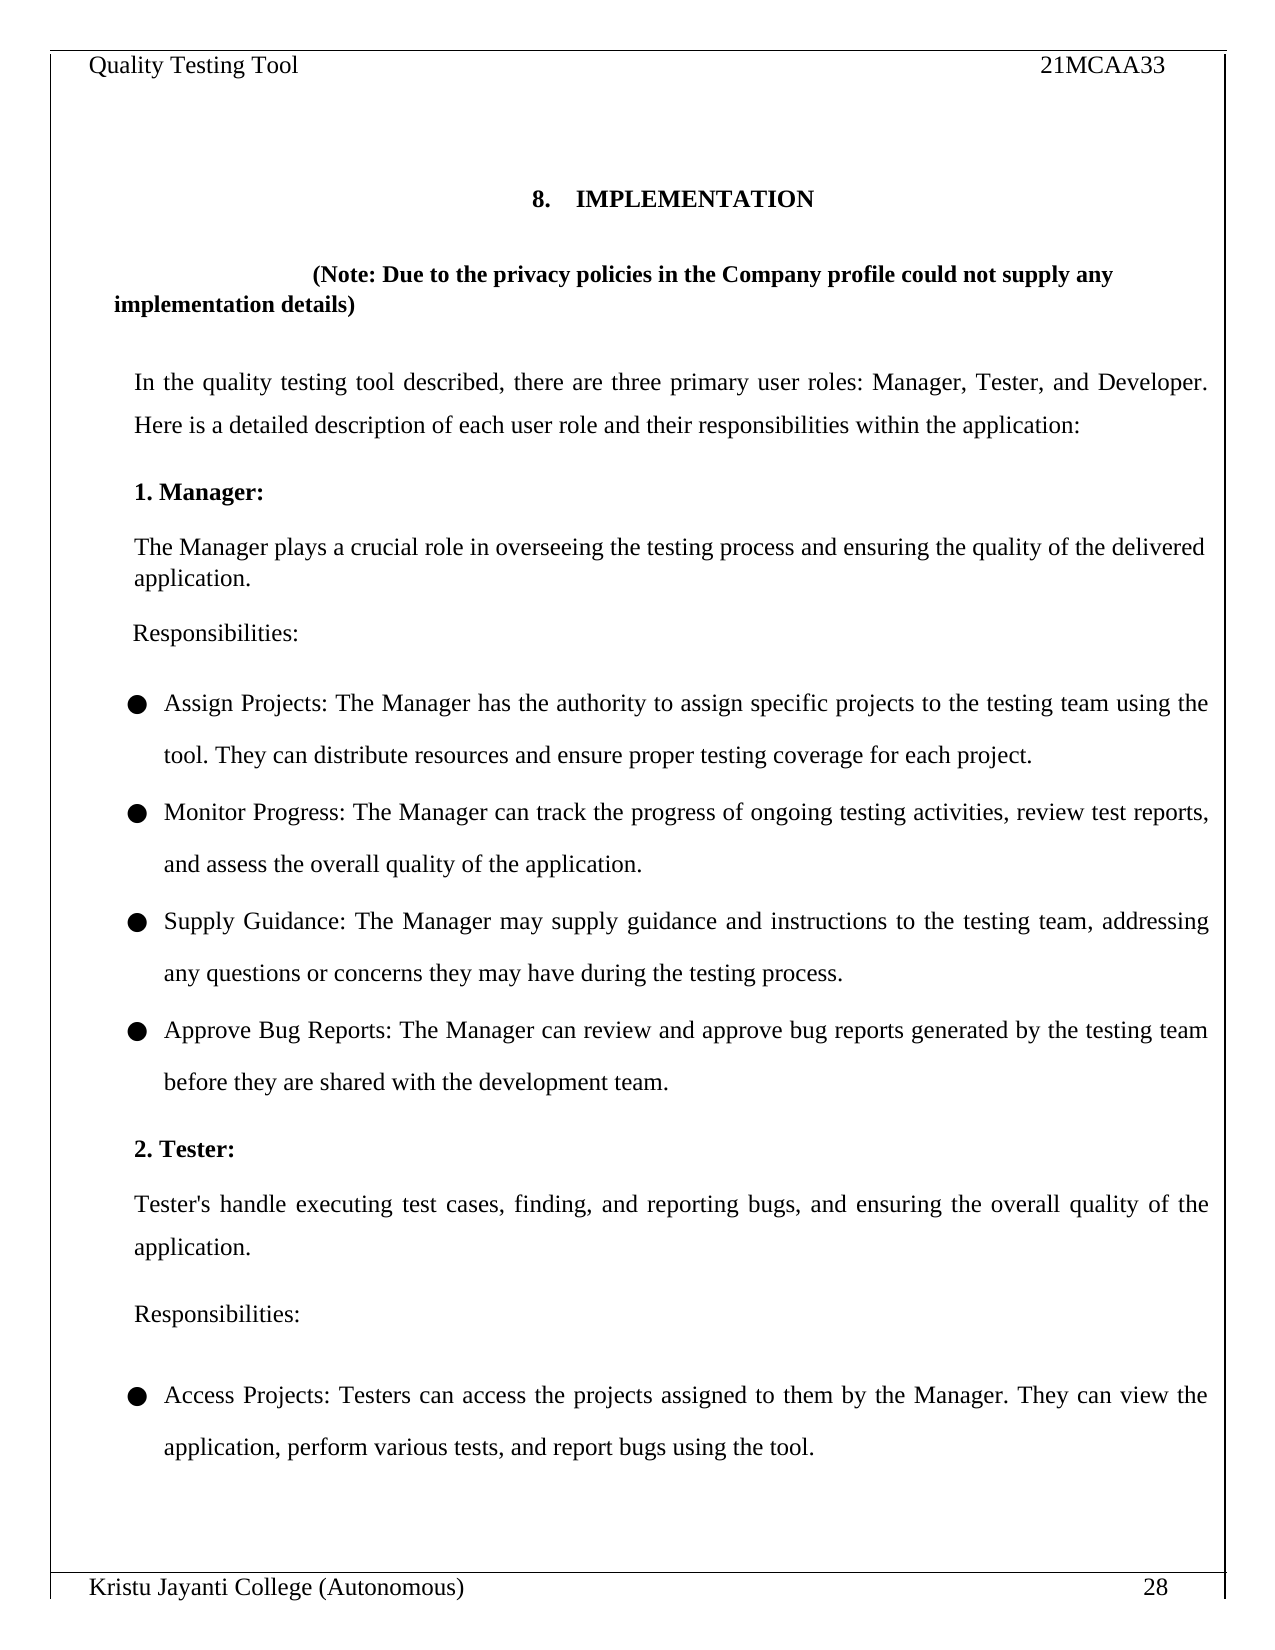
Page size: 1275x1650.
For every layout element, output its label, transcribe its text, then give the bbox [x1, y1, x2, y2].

text Tester's handle executing test cases, finding, and reporting bugs, and ensuring the overall quality of the application. [134, 1189, 1210, 1261]
text The Manager plays a crucial role in overseeing the testing process and ensuring the quality of the delivered application. [134, 532, 1210, 592]
subtitle 8. IMPLEMENTATION [178, 184, 1123, 212]
list Approve Bug Reports: The Manager can review and approve bug reports generated by the testing team before they are shared with the development team. [126, 1001, 1210, 1095]
list Assign Projects: The Manager has the authority to assign specific projects to the testing team using the tool. They can distribute resources and ensure proper testing coverage for each project. [126, 675, 1210, 769]
text 2. Tester: [134, 1134, 1210, 1162]
text Responsibilities: [89, 618, 1210, 647]
list Monitor Progress: The Manager can track the progress of ongoing testing activities, review test reports, and assess the overall quality of the application. [126, 783, 1210, 878]
text In the quality testing tool described, there are three primary user roles: Manager, Tester, and Developer. Here is a detailed description of each user role and their responsibilities within the application: [134, 367, 1210, 438]
text Responsibilities: [134, 1299, 1210, 1328]
list Supply Guidance: The Manager may supply guidance and instructions to the testing team, addressing any questions or concerns they may have during the testing process. [126, 892, 1210, 987]
text 1. Manager: [134, 477, 1210, 506]
text (Note: Due to the privacy policies in the Company profile could not supply any implementation details) [114, 260, 1210, 317]
list Access Projects: Testers can access the projects assigned to them by the Manager. They can view the application, perform various tests, and report bugs using the tool. [126, 1366, 1210, 1460]
